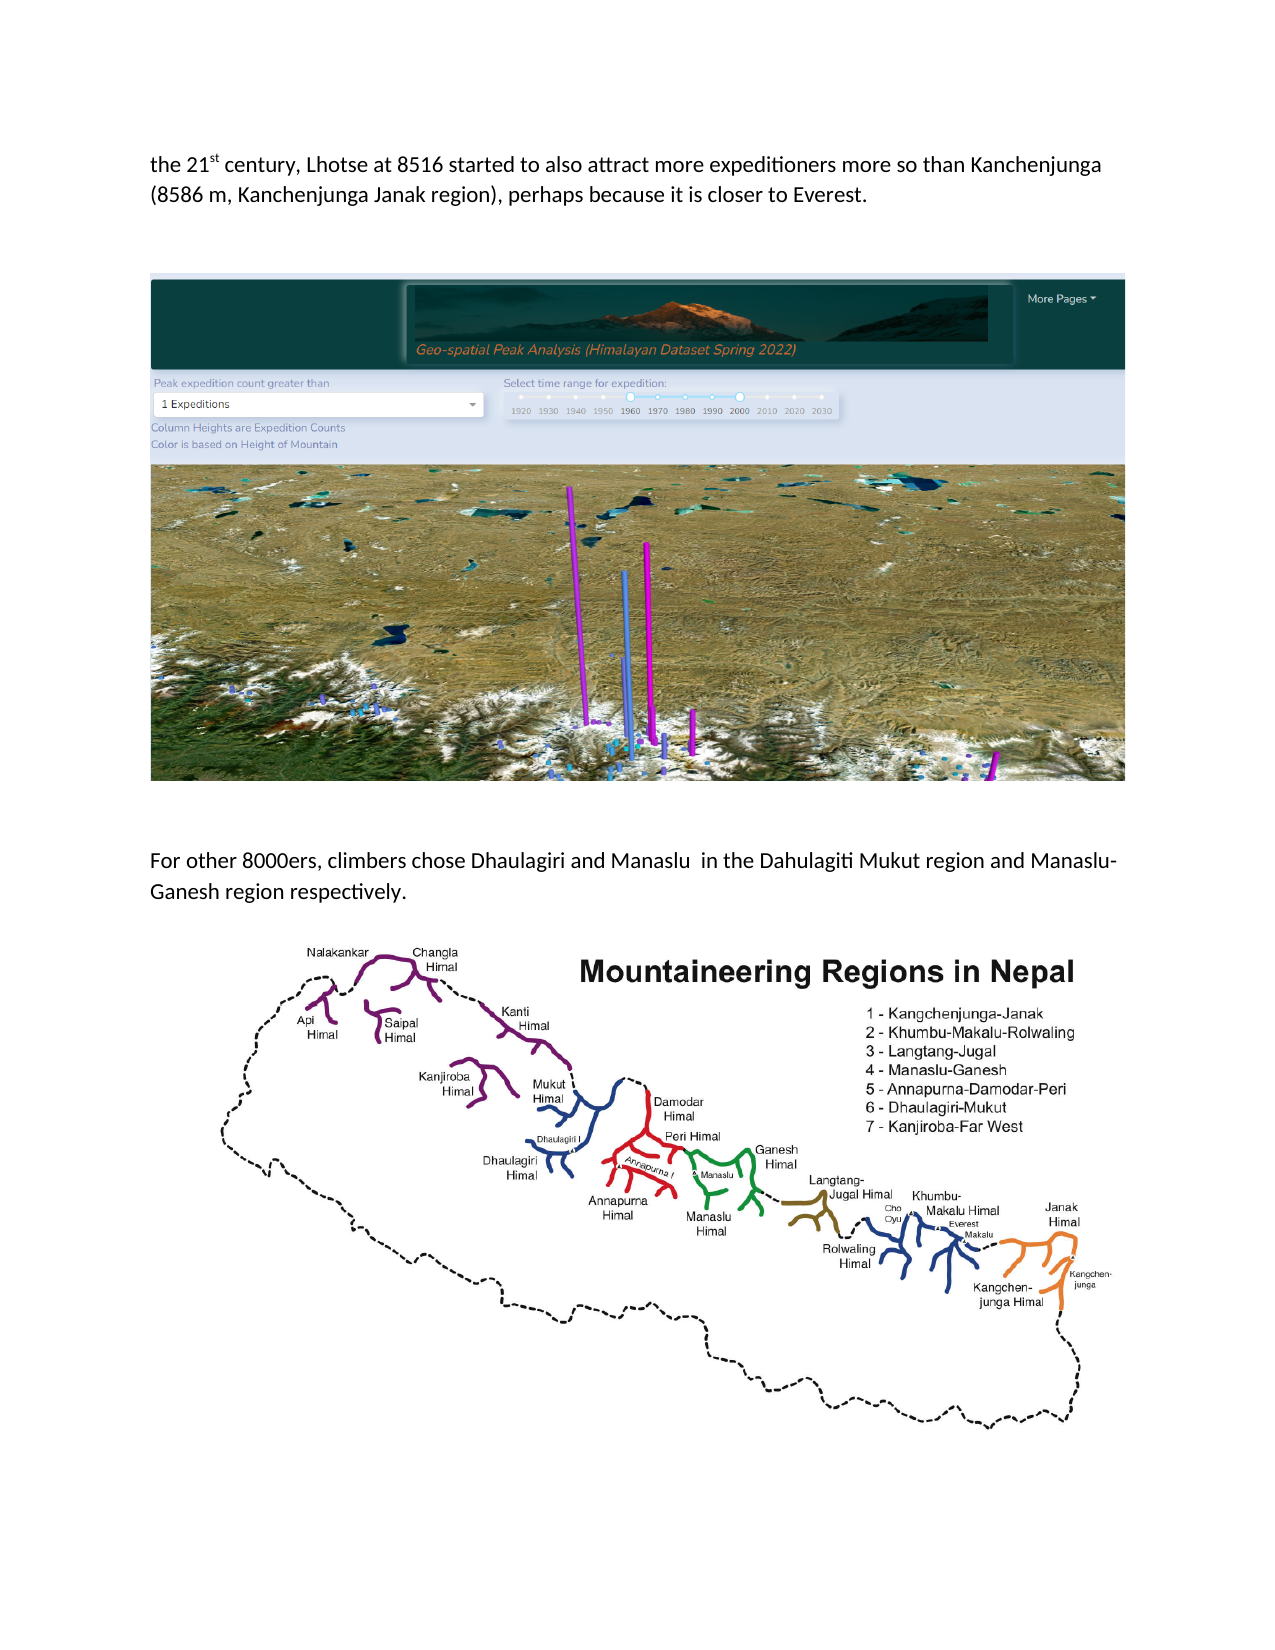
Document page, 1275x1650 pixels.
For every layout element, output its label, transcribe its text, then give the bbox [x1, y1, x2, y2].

picture [150, 273, 1125, 781]
text For other 8000ers, climbers chose Dhaulagiri and Manaslu in the Dahulagiti Mukut region and Manaslu-Ganesh region respectively. [150, 847, 1125, 905]
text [150, 150, 1125, 208]
picture [150, 923, 1125, 1441]
